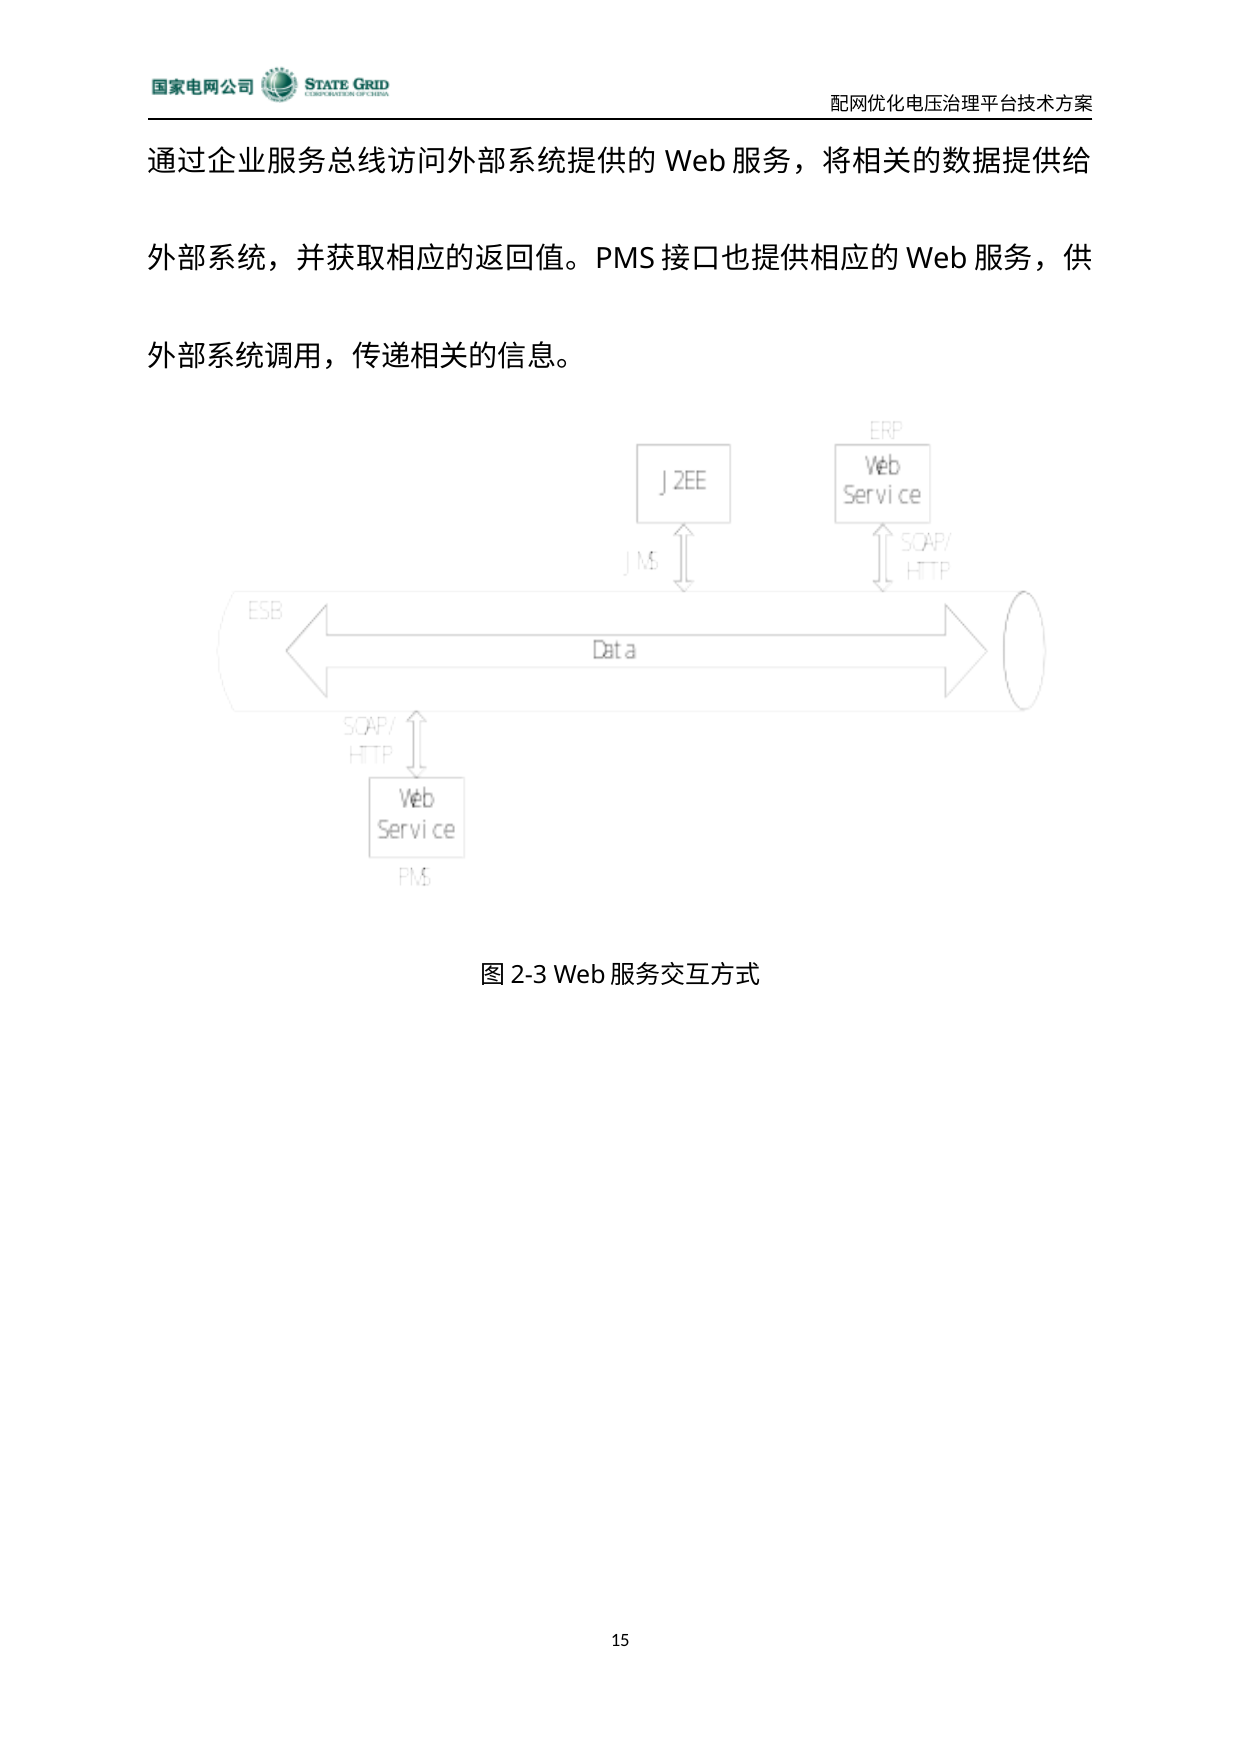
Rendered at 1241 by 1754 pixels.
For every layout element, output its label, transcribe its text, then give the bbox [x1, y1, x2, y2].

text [148, 126, 1092, 386]
text 图 2-3 Web服务交互方式 [148, 941, 1092, 1006]
